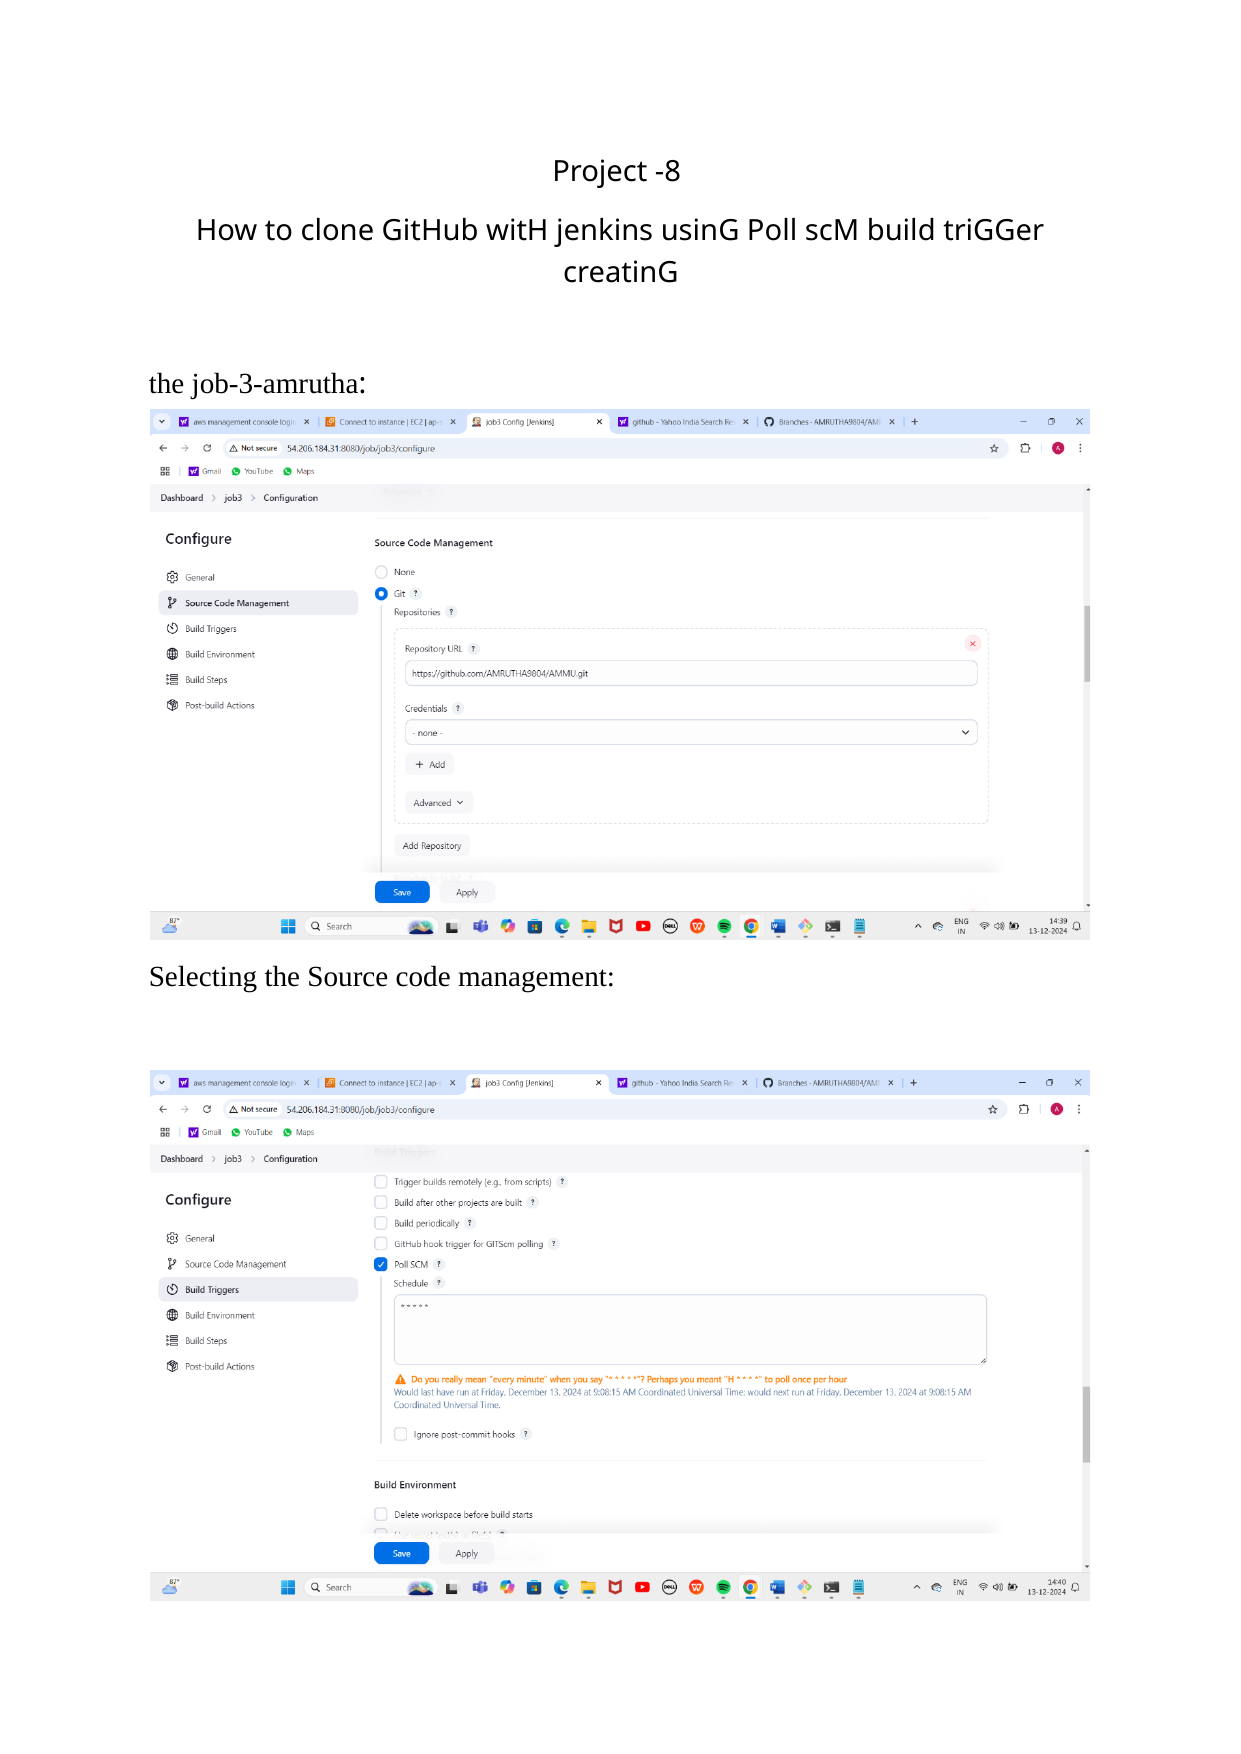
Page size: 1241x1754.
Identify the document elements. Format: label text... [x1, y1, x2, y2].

picture [150, 409, 1091, 940]
text Project -8 [150, 150, 1083, 190]
text the job-3-amrutha: [148, 362, 1090, 402]
picture [150, 1070, 1091, 1601]
text How to clone GitHub witH jenkins usinG Poll scM build triGGer creatinG [150, 209, 1090, 291]
text Selecting the Source code management: [148, 959, 1090, 992]
